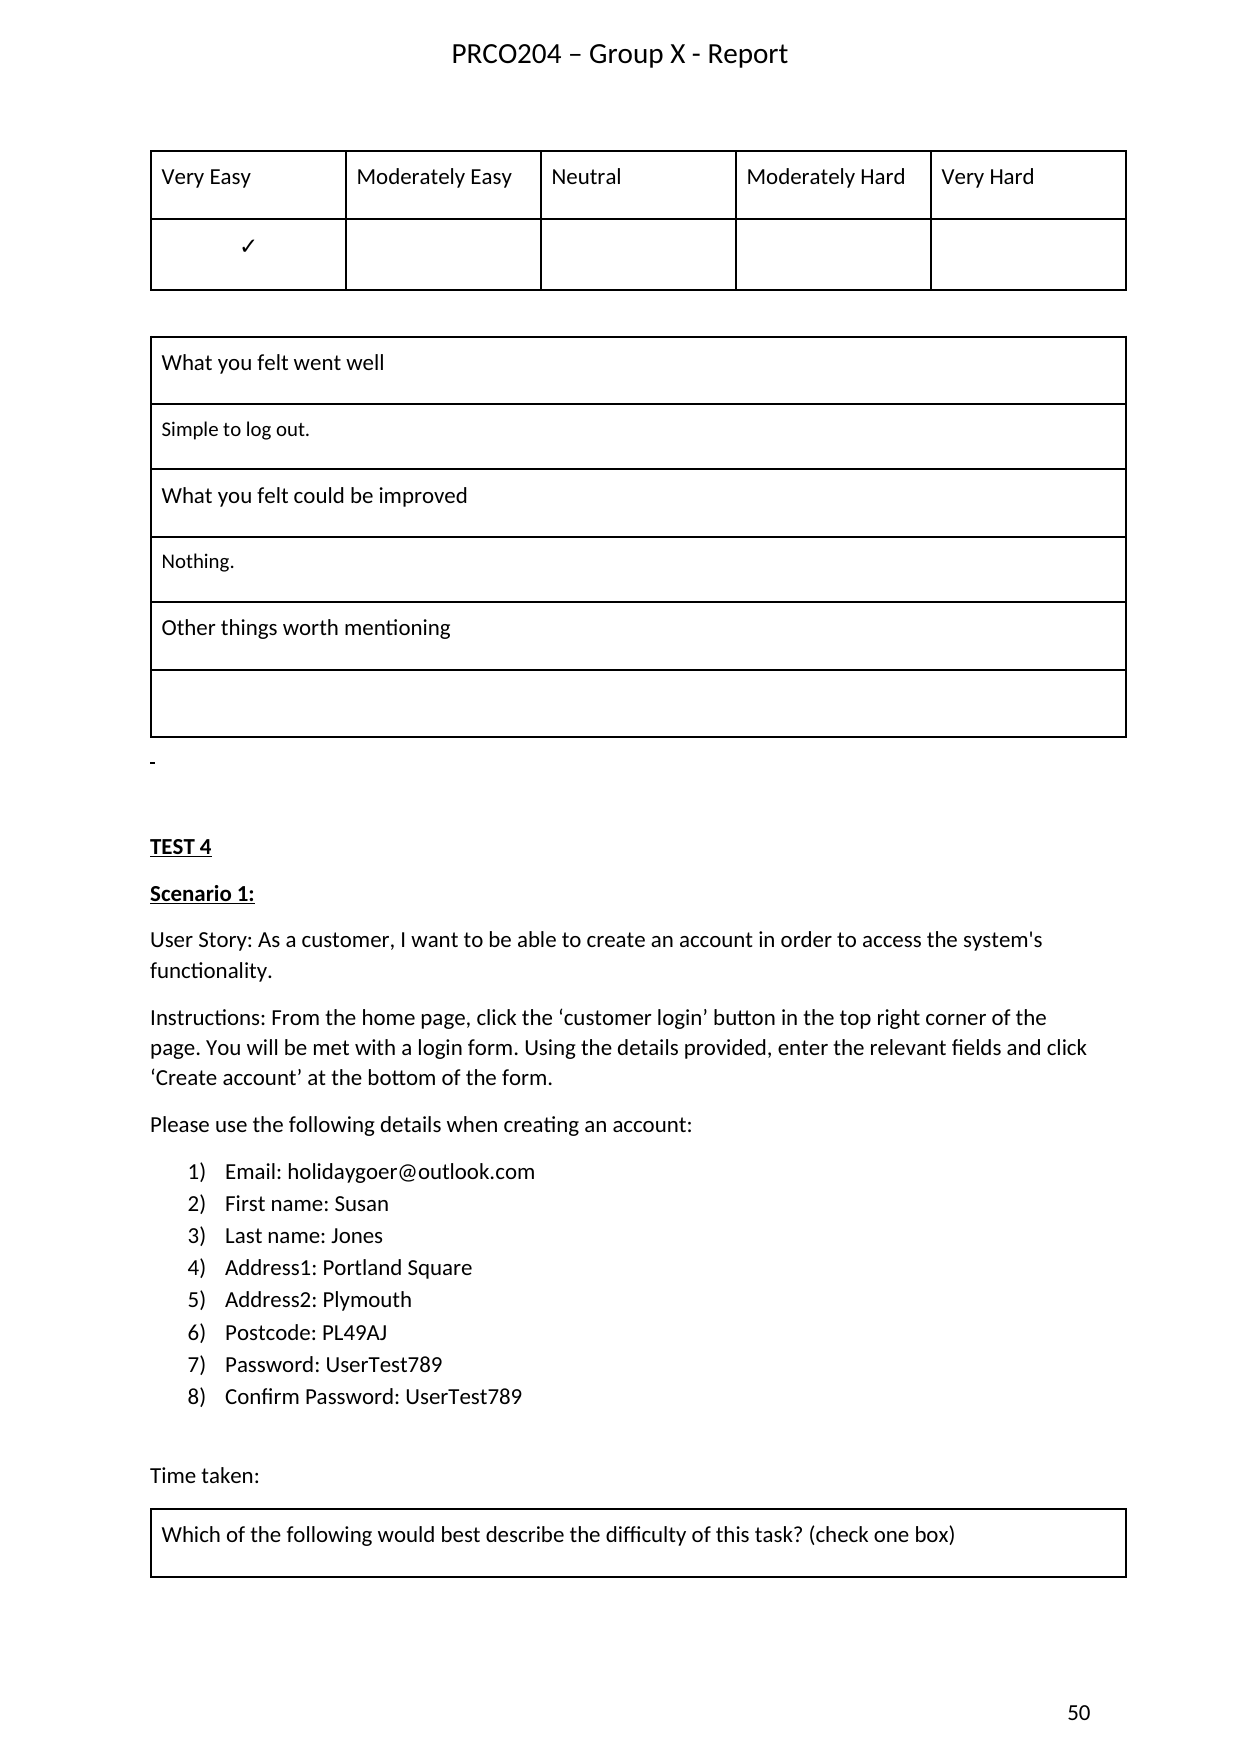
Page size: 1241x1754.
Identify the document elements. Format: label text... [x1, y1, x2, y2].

table_cell ✓ [152, 220, 345, 288]
text User Story: As a customer, I want to be able to create an account in order to access the system's functionality. [150, 926, 1090, 984]
list Address2: Plymouth [187, 1286, 1090, 1314]
table_cell Moderately Easy [347, 152, 540, 218]
table_cell [542, 220, 735, 288]
list Last name: Jones [187, 1221, 1090, 1249]
table_header What you felt went well [152, 338, 1125, 403]
list Postcode: PL49AJ [187, 1318, 1090, 1346]
text Time taken: [150, 1461, 1090, 1489]
list Email: holidaygoer@outlook.com [187, 1157, 1090, 1185]
list Address1: Portland Square [187, 1253, 1090, 1281]
table_cell [347, 220, 540, 288]
table_cell Very Easy [152, 152, 345, 218]
table_cell Nothing. [152, 538, 1125, 601]
table_cell What you felt could be improved [152, 470, 1125, 536]
table_cell [932, 220, 1125, 288]
list First name: Susan [187, 1189, 1090, 1217]
table_header Which of the following would best describe the difficulty of this task? (check one box) [152, 1510, 1125, 1576]
table_cell Neutral [542, 152, 735, 218]
table_cell Moderately Hard [737, 152, 930, 218]
list Password: UserTest789 [187, 1350, 1090, 1378]
table_cell [152, 671, 1125, 736]
text Scenario 1: [150, 879, 1090, 907]
table_cell Other things worth mentioning [152, 603, 1125, 668]
table_cell [737, 220, 930, 288]
text TEST 4 [150, 832, 1090, 860]
text Instructions: From the home page, click the ‘customer login’ button in the top right corner of the page. You will be met with a login form. Using the details provided, enter the relevant fields and click ‘Create account’ at the bottom of the form. [150, 1003, 1090, 1091]
text Please use the following details when creating an account: [150, 1110, 1090, 1138]
table_cell Simple to log out. [152, 405, 1125, 468]
table_cell Very Hard [932, 152, 1125, 218]
list Confirm Password: UserTest789 [187, 1382, 1090, 1410]
